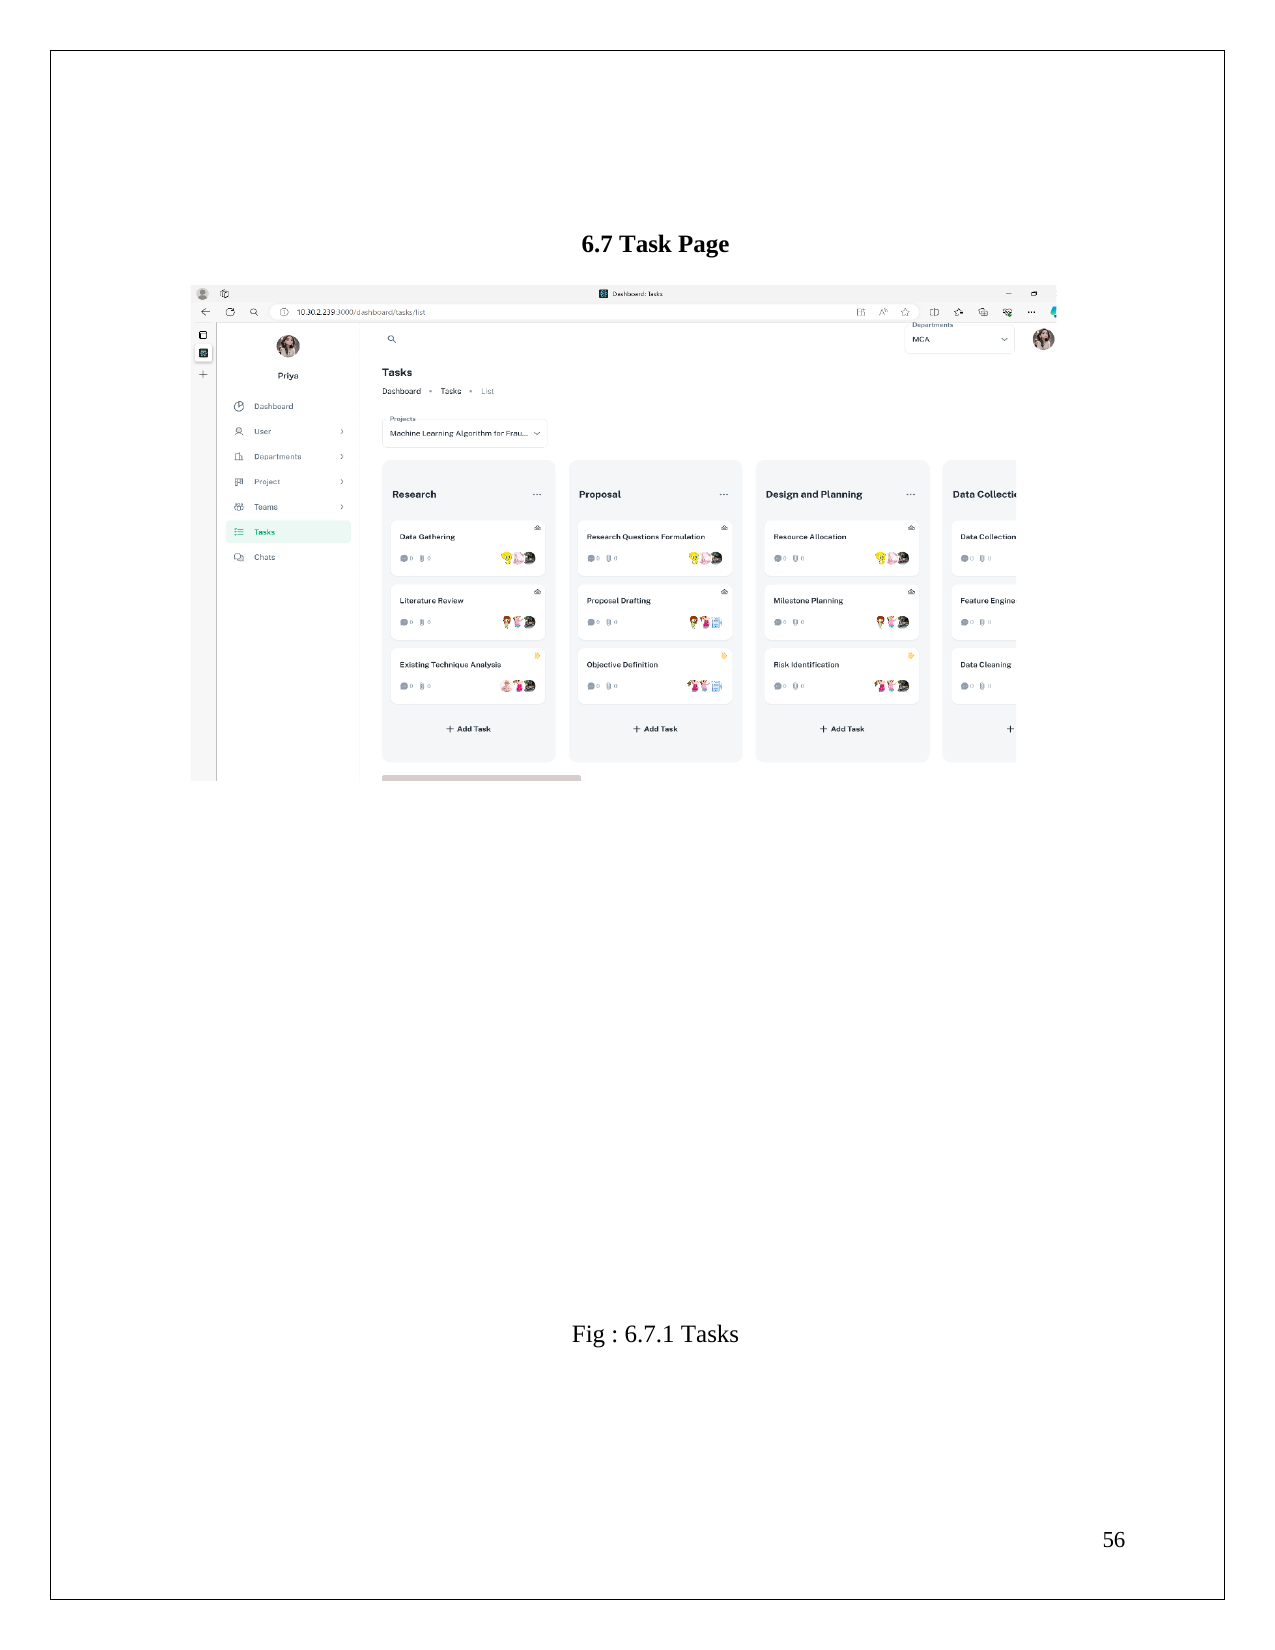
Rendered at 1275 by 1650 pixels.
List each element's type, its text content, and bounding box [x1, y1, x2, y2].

text 6.7 Task Page [225, 229, 1086, 258]
picture [190, 285, 1057, 781]
text Fig : 6.7.1 Tasks [225, 1319, 1086, 1348]
